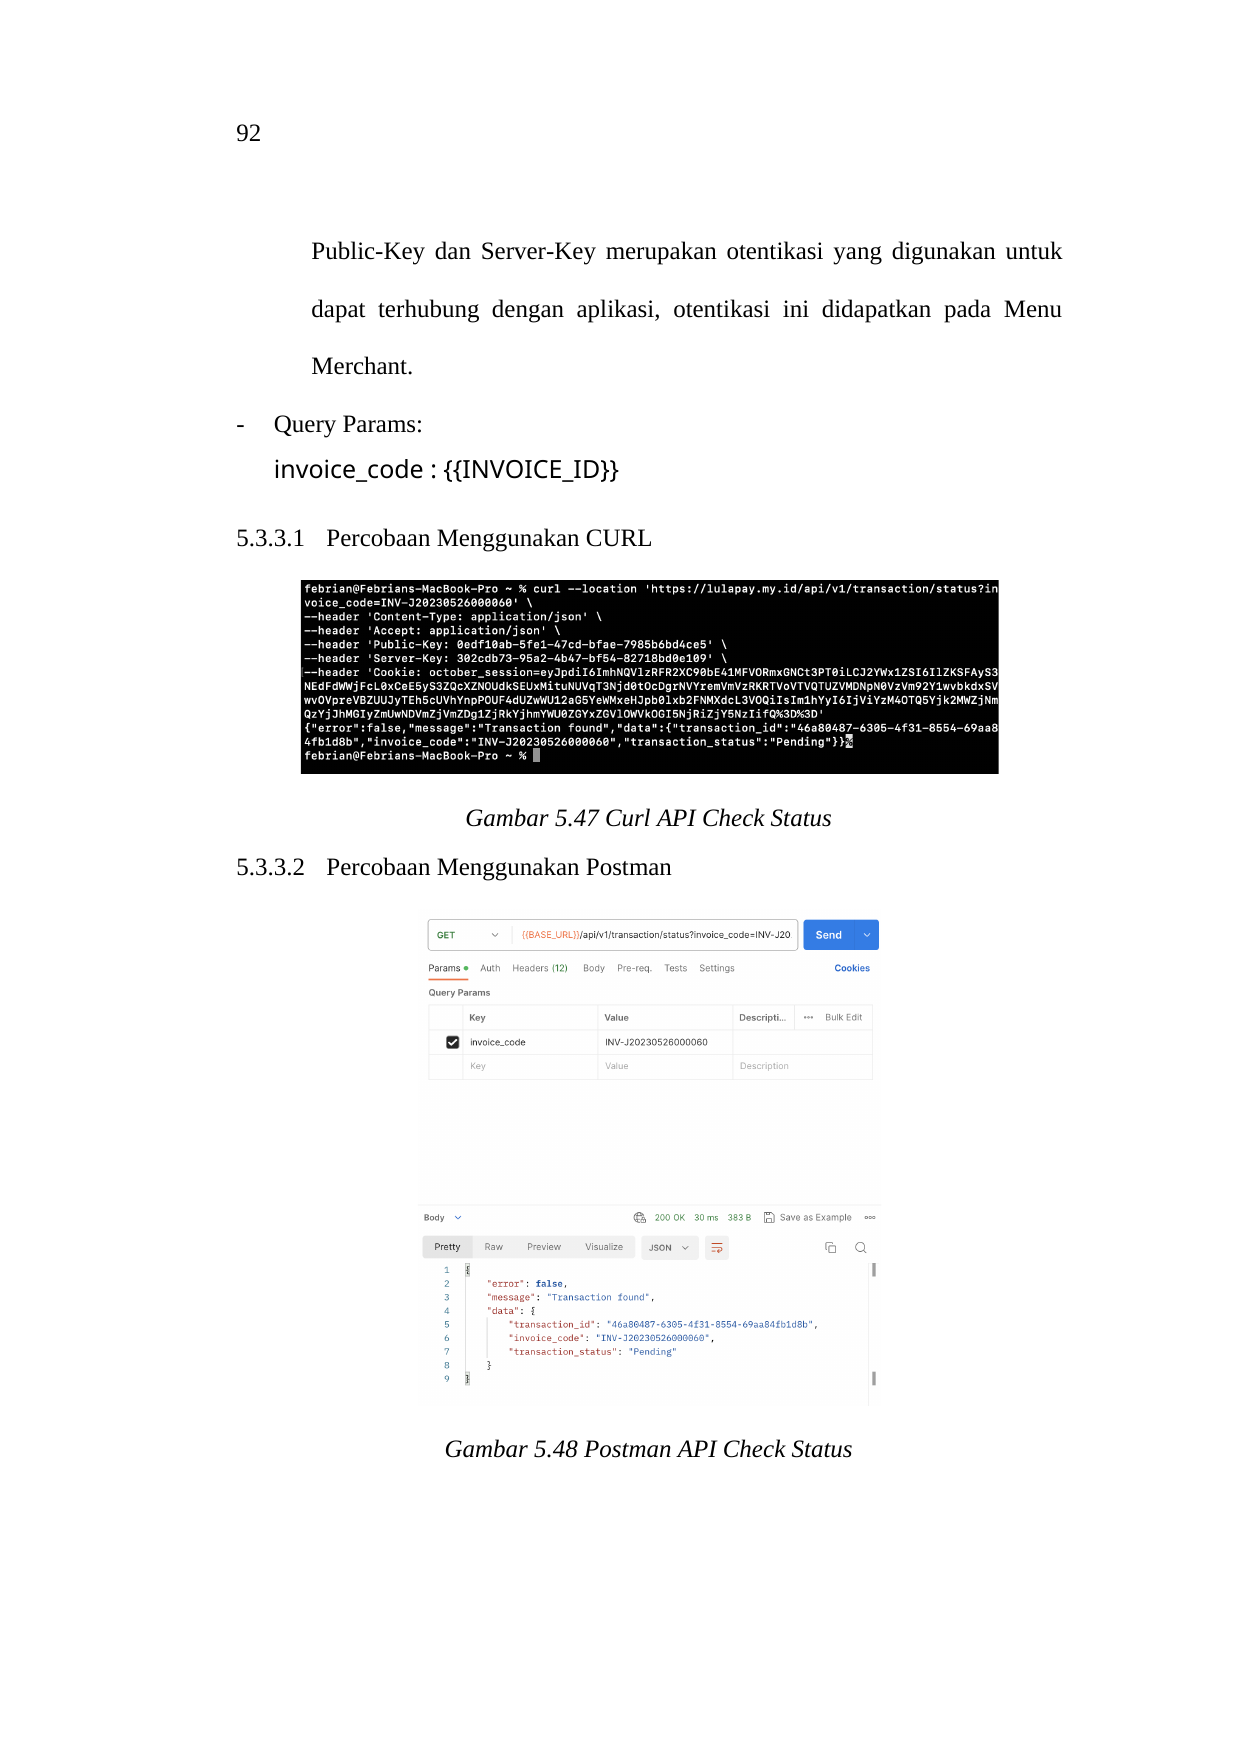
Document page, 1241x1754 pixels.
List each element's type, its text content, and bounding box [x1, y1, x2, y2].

subtitle Percobaan Menggunakan Postman [236, 852, 1063, 881]
picture [300, 580, 999, 774]
list Query Params: [236, 409, 1063, 437]
picture [417, 909, 882, 1406]
list Public-Key dan Server-Key merupakan otentikasi yang digunakan untuk dapat terhubung dengan aplikasi, otentikasi ini didapatkan pada Menu Merchant. [311, 236, 1063, 380]
subtitle Percobaan Menggunakan CURL [236, 523, 1063, 552]
list invoice_code : {{INVOICE_ID}} [274, 452, 1063, 486]
